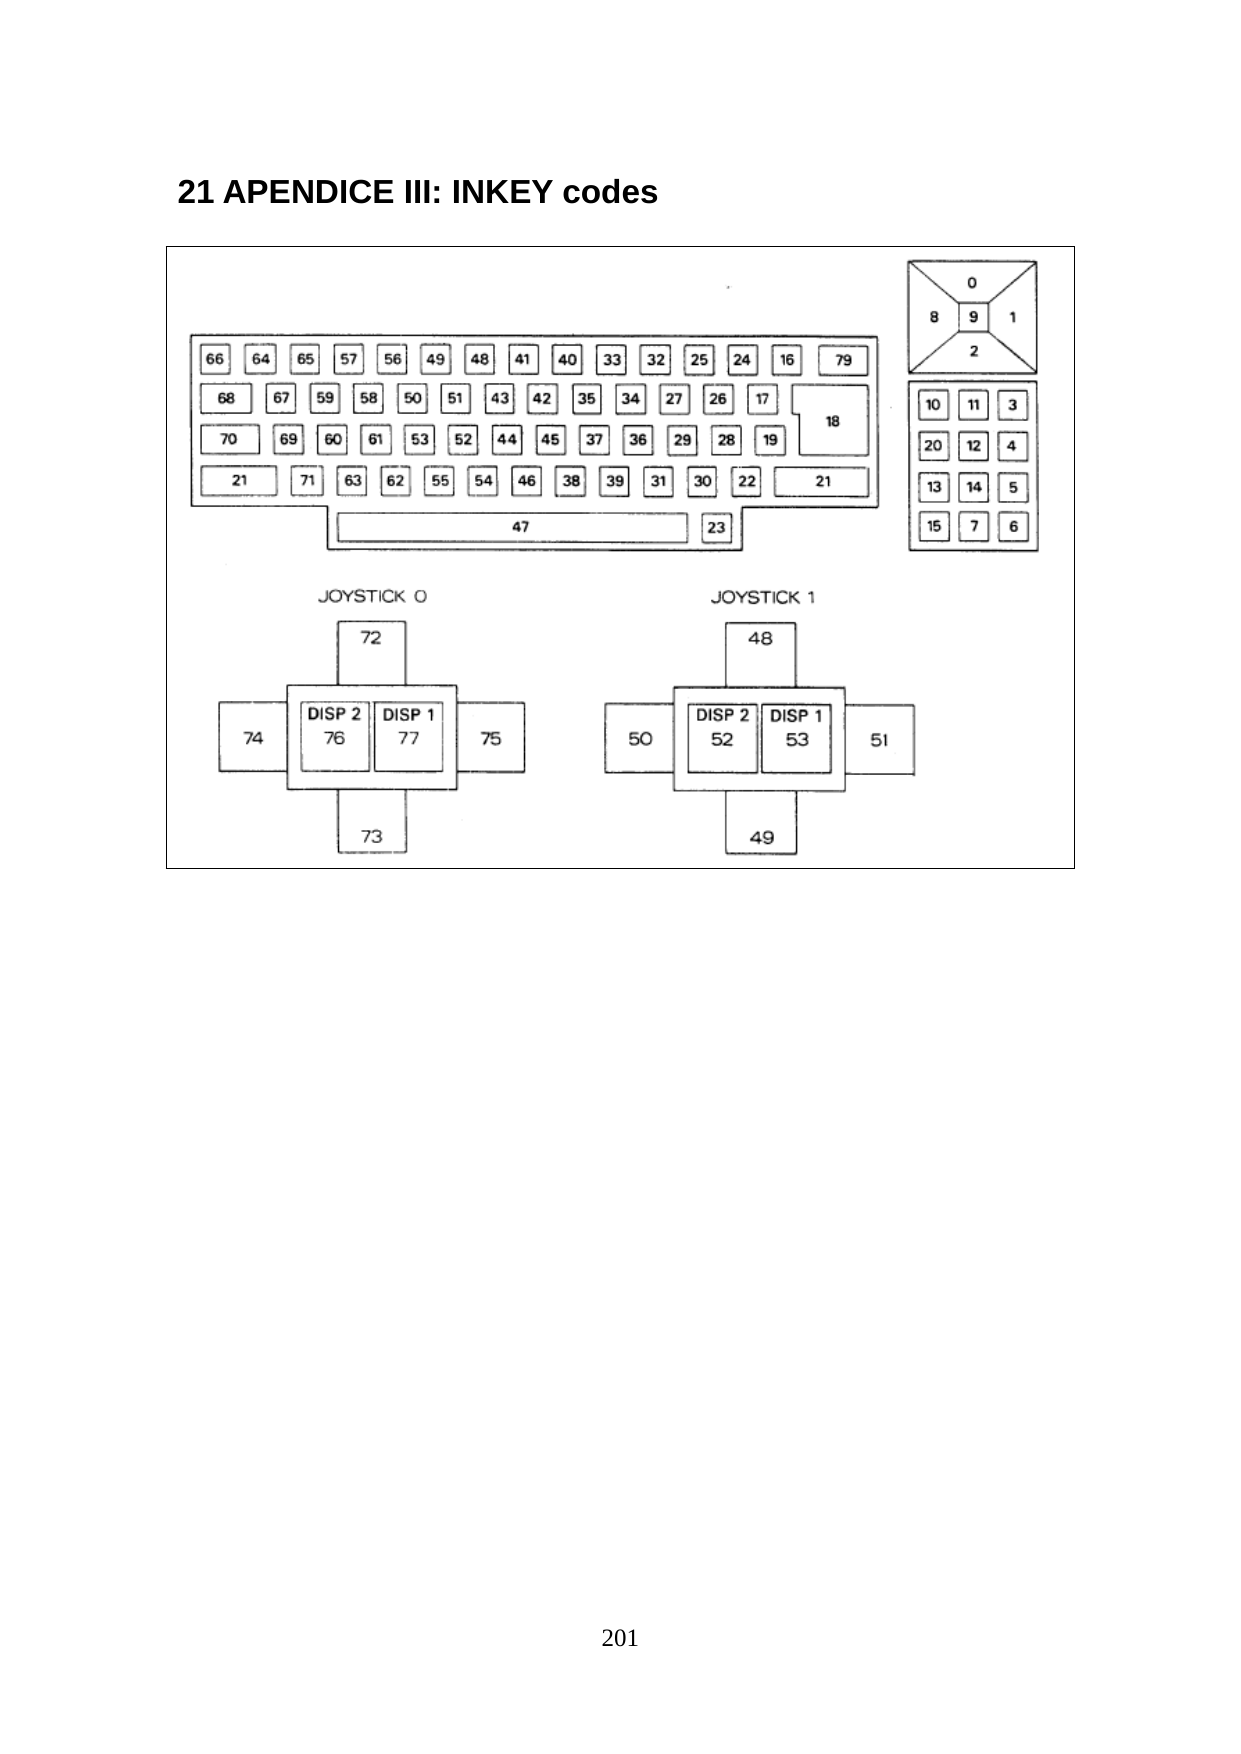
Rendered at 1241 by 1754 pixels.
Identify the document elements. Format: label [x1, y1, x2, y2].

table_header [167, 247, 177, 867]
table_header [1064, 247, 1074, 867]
picture [177, 247, 1064, 868]
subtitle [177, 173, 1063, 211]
